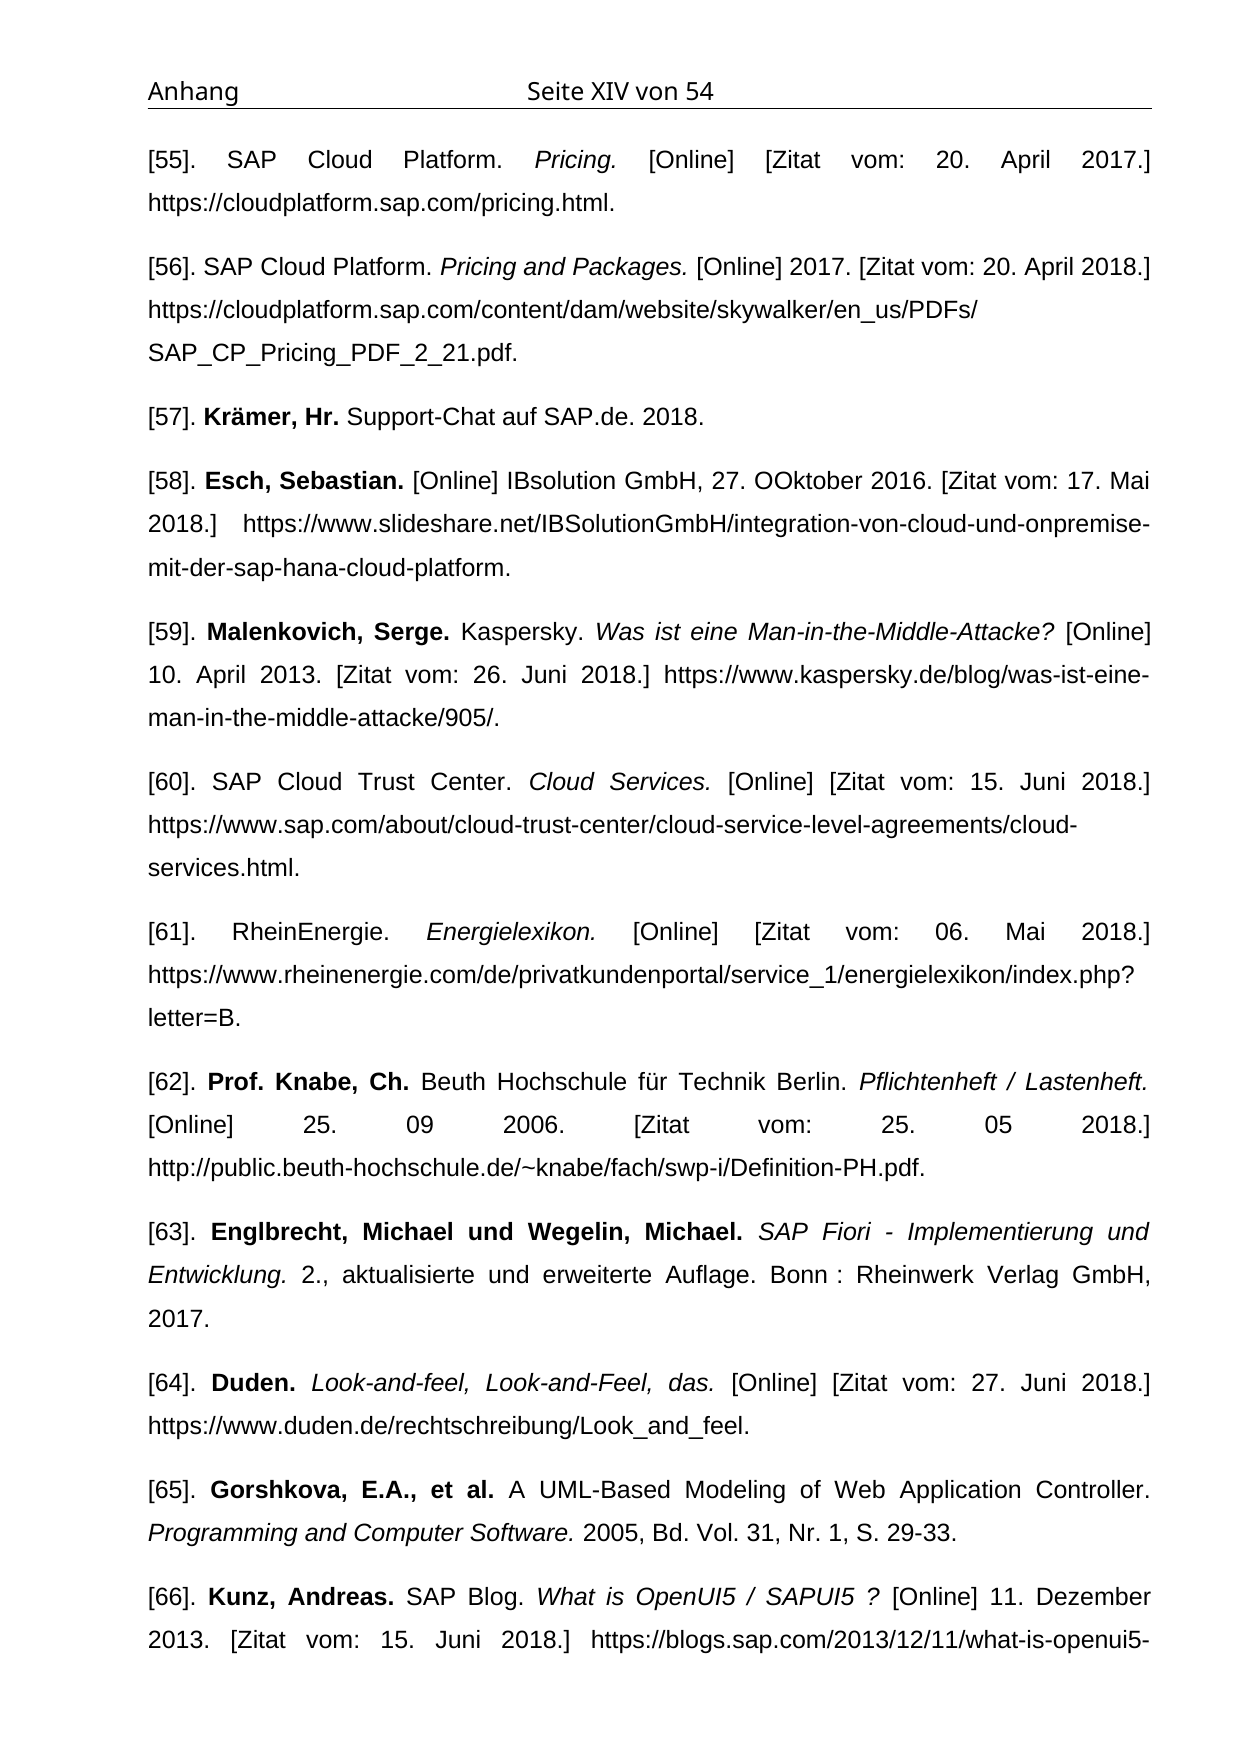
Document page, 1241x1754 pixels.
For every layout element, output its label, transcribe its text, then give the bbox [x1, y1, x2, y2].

text [60]. SAP Cloud Trust Center. Cloud Services. [Online] [Zitat vom: 15. Juni 2018.] https://www.sap.com/about/cloud-trust-center/cloud-service-level-agreements/cloud-services.html. [148, 767, 1152, 882]
text [59]. Malenkovich, Serge. Kaspersky. Was ist eine Man-in-the-Middle-Attacke? [Online] 10. April 2013. [Zitat vom: 26. Juni 2018.] https://www.kaspersky.de/blog/was-ist-eine-man-in-the-middle-attacke/905/. [148, 617, 1152, 732]
text [61]. RheinEnergie. Energielexikon. [Online] [Zitat vom: 06. Mai 2018.] https://www.rheinenergie.com/de/privatkundenportal/service_1/energielexikon/index.php?letter=B. [148, 917, 1152, 1032]
text [63]. Englbrecht, Michael und Wegelin, Michael. SAP Fiori - Implementierung und Entwicklung. 2., aktualisierte und erweiterte Auflage. Bonn : Rheinwerk Verlag GmbH, 2017. [148, 1217, 1152, 1332]
text [65]. Gorshkova, E.A., et al. A UML-Based Modeling of Web Application Controller. Programming and Computer Software. 2005, Bd. Vol. 31, Nr. 1, S. 29-33. [148, 1475, 1152, 1547]
text [56]. SAP Cloud Platform. Pricing and Packages. [Online] 2017. [Zitat vom: 20. April 2018.] https://cloudplatform.sap.com/content/dam/website/skywalker/en_us/PDFs/SAP_CP_Pricing_PDF_2_21.pdf. [148, 252, 1152, 367]
text [57]. Krämer, Hr. Support-Chat auf SAP.de. 2018. [148, 402, 1152, 431]
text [148, 1582, 1152, 1654]
text [62]. Prof. Knabe, Ch. Beuth Hochschule für Technik Berlin. Pflichtenheft / Lastenheft. [Online] 25. 09 2006. [Zitat vom: 25. 05 2018.] http://public.beuth-hochschule.de/~knabe/fach/swp-i/Definition-PH.pdf. [148, 1067, 1152, 1182]
text [58]. Esch, Sebastian. [Online] IBsolution GmbH, 27. OOktober 2016. [Zitat vom: 17. Mai 2018.] https://www.slideshare.net/IBSolutionGmbH/integration-von-cloud-und-onpremise-mit-der-sap-hana-cloud-platform. [148, 466, 1152, 581]
text [55]. SAP Cloud Platform. Pricing. [Online] [Zitat vom: 20. April 2017.] https://cloudplatform.sap.com/pricing.html. [148, 145, 1152, 217]
text [64]. Duden. Look-and-feel, Look-and-Feel, das. [Online] [Zitat vom: 27. Juni 2018.] https://www.duden.de/rechtschreibung/Look_and_feel. [148, 1368, 1152, 1439]
